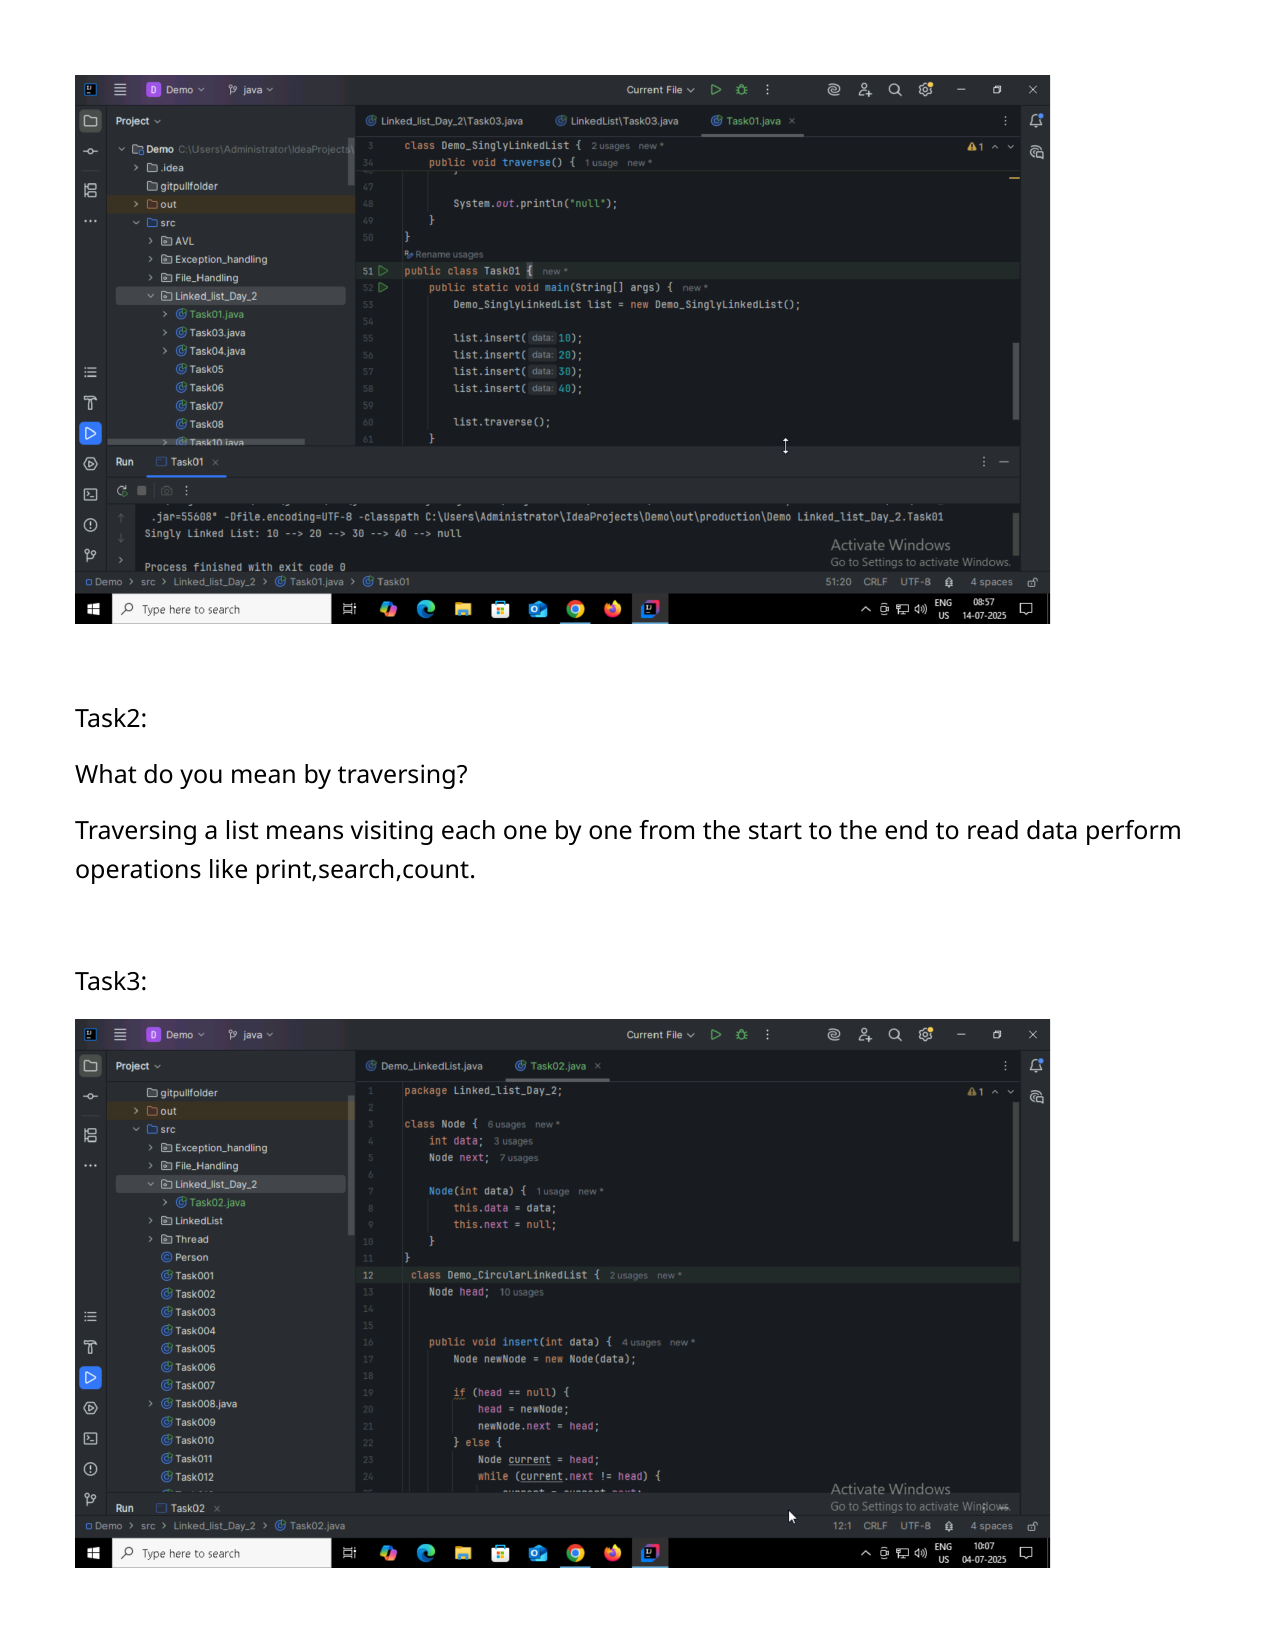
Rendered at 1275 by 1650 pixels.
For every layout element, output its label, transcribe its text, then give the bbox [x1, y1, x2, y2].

picture [75, 1019, 1050, 1568]
text What do you mean by traversing? [75, 757, 1200, 791]
text Traversing a list means visiting each one by one from the start to the end to read data perform operations like print,search,count. [75, 813, 1200, 886]
picture [75, 75, 1050, 624]
text Task3: [75, 963, 1200, 998]
text Task2: [75, 701, 1200, 735]
